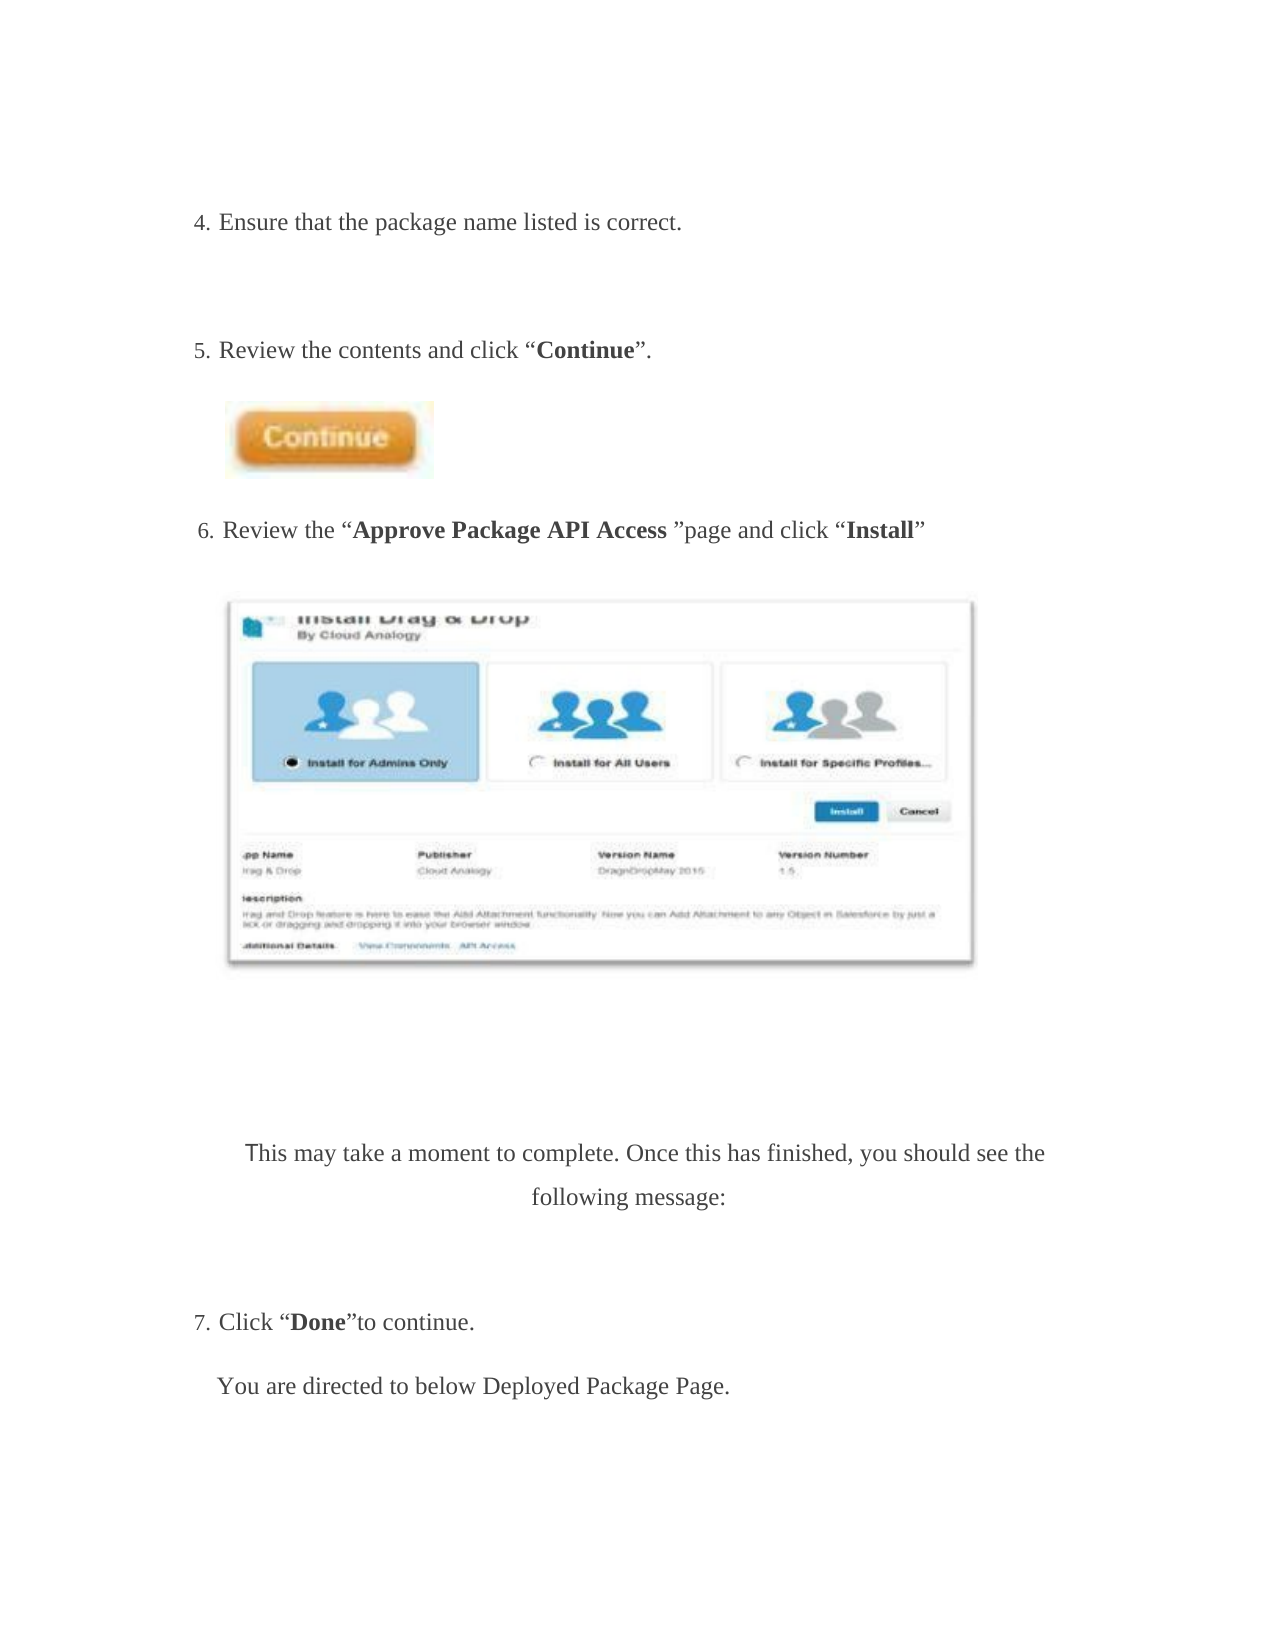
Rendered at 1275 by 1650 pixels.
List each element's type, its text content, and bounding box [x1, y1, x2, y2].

list Review the “Approve Package API Access ”page and click “Install” [197, 515, 1189, 544]
text You are directed to below Deployed Package Page. [96, 1371, 730, 1399]
list Click “Done”to continue. [194, 1307, 1189, 1336]
list Review the contents and click “Continue”. [194, 335, 1189, 363]
text This may take a moment to complete. Once this has finished, you should see the [189, 1136, 1102, 1168]
picture [215, 591, 979, 980]
list Ensure that the package name listed is correct. [194, 207, 1189, 236]
picture [225, 401, 434, 479]
text following message: [96, 1182, 726, 1211]
